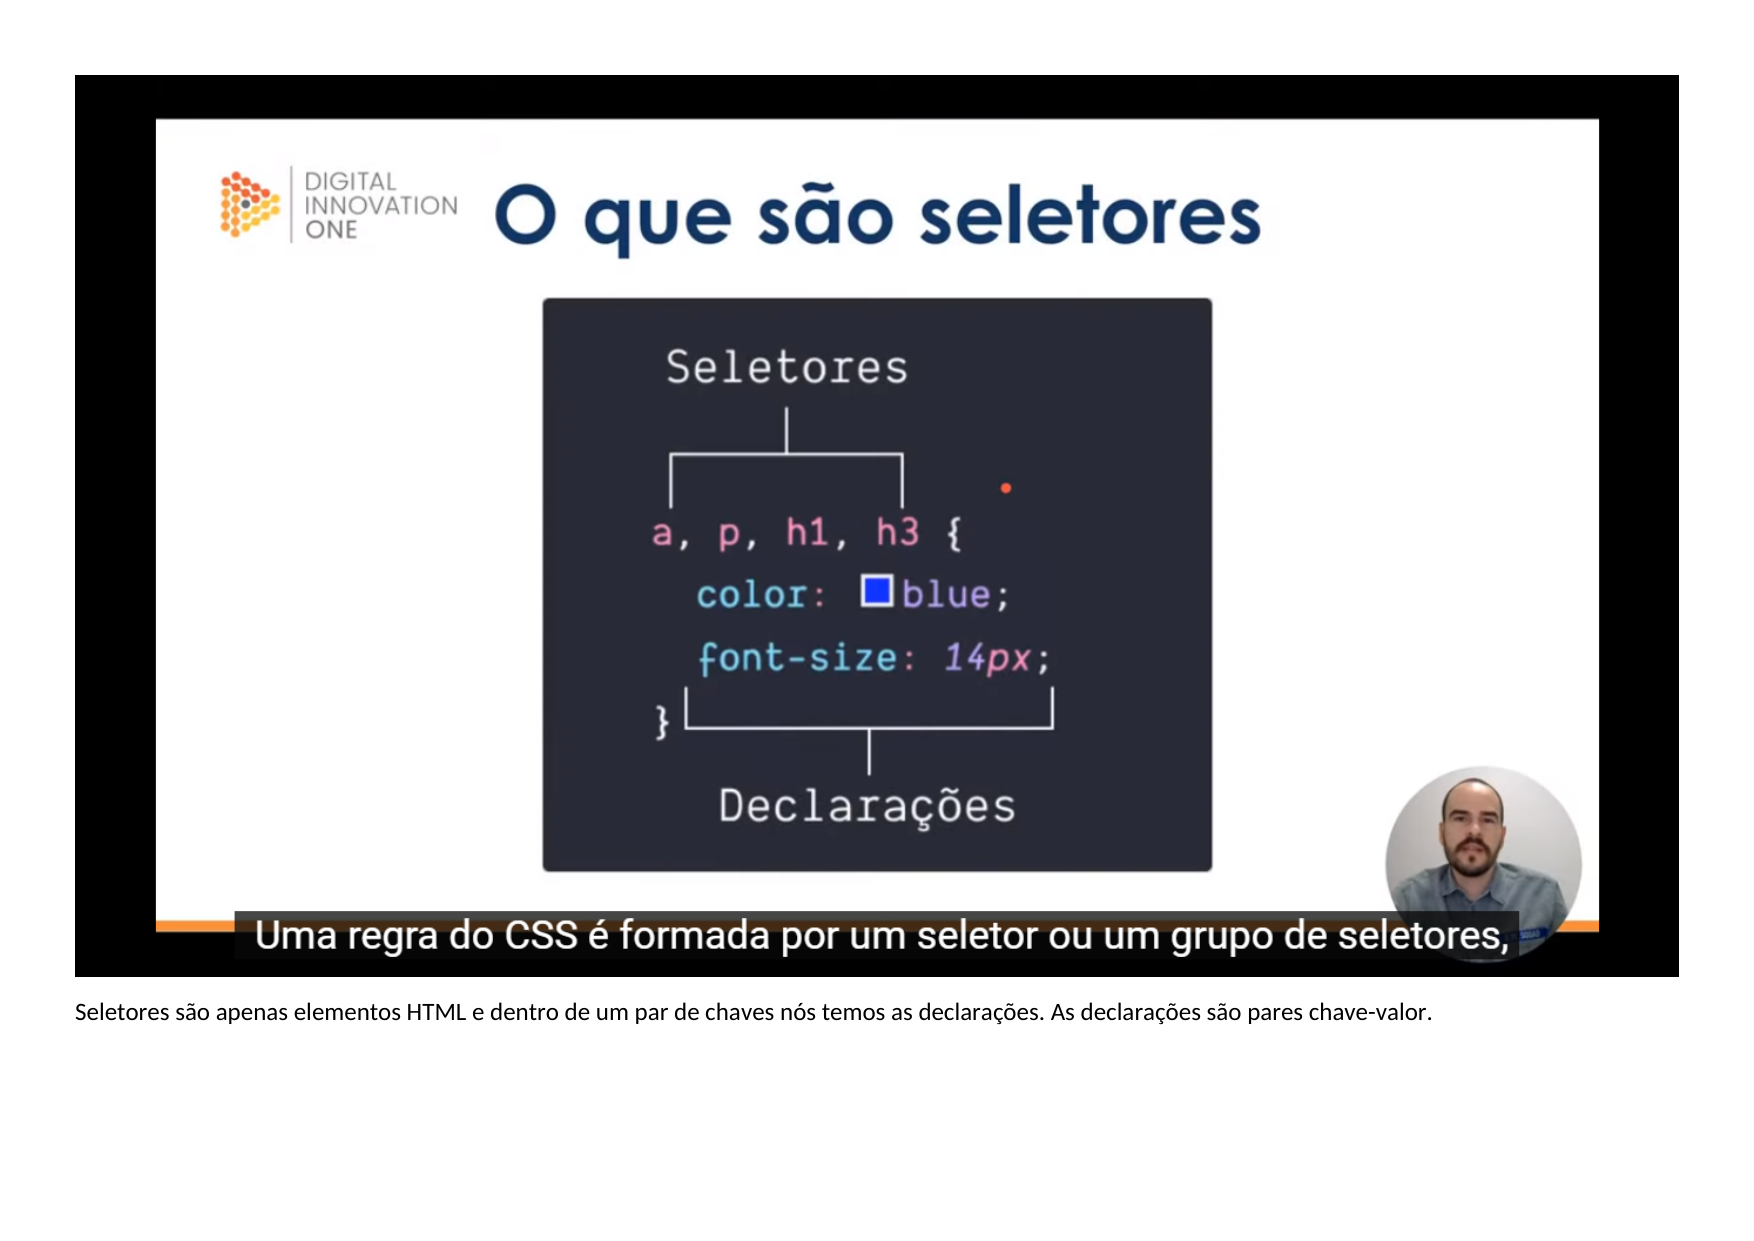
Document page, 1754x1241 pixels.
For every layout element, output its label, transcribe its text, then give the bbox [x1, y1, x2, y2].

picture [75, 75, 1679, 977]
text Seletores são apenas elementos HTML e dentro de um par de chaves nós temos as declarações. As declarações são pares chave-valor. [75, 996, 1679, 1026]
